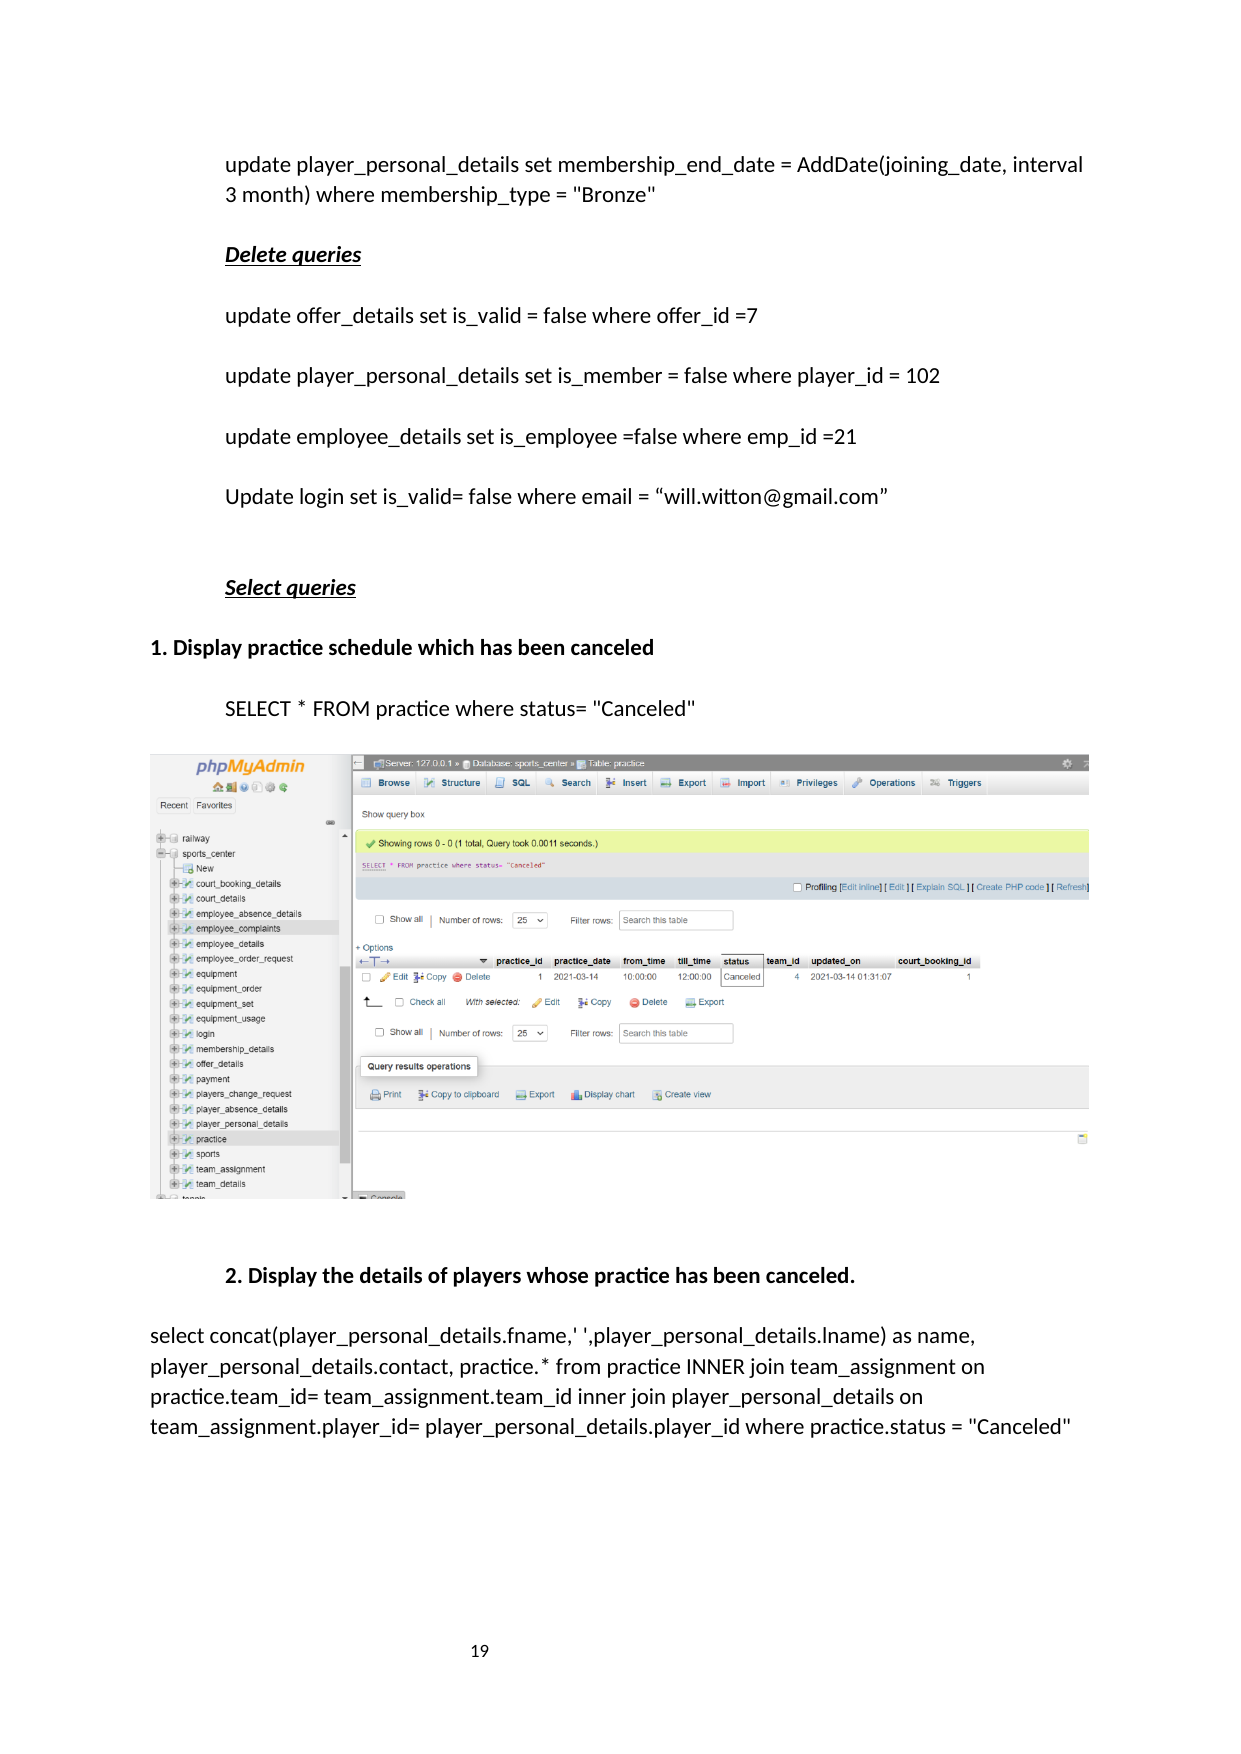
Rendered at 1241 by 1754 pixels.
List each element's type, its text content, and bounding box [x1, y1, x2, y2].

list update offer_details set is_valid = false where offer_id =7 [225, 301, 1090, 329]
list Select queries [225, 573, 1090, 601]
list update employee_details set is_employee =false where emp_id =21 [225, 422, 1090, 450]
list select concat(player_personal_details.fname,' ',player_personal_details.lname) as name, player_personal_details.contact, practice.* from practice INNER join team_assignment on practice.team_id= team_assignment.team_id inner join player_personal_details on team_assignment.player_id= player_personal_details.player_id where practice.status = "Canceled" [150, 1322, 1090, 1440]
list update player_personal_details set is_member = false where player_id = 102 [225, 361, 1090, 389]
picture [150, 754, 1089, 1199]
list Update login set is_valid= false where email = “will.witton@gmail.com” [150, 482, 1090, 510]
list Display the details of players whose practice has been canceled. [225, 1261, 1090, 1289]
list SELECT * FROM practice where status= "Canceled" [150, 694, 1090, 722]
list Display practice schedule which has been canceled [150, 633, 1090, 661]
list Delete queries [225, 241, 1090, 269]
list update player_personal_details set membership_end_date = AddDate(joining_date, interval 3 month) where membership_type = "Bronze" [150, 150, 1090, 208]
